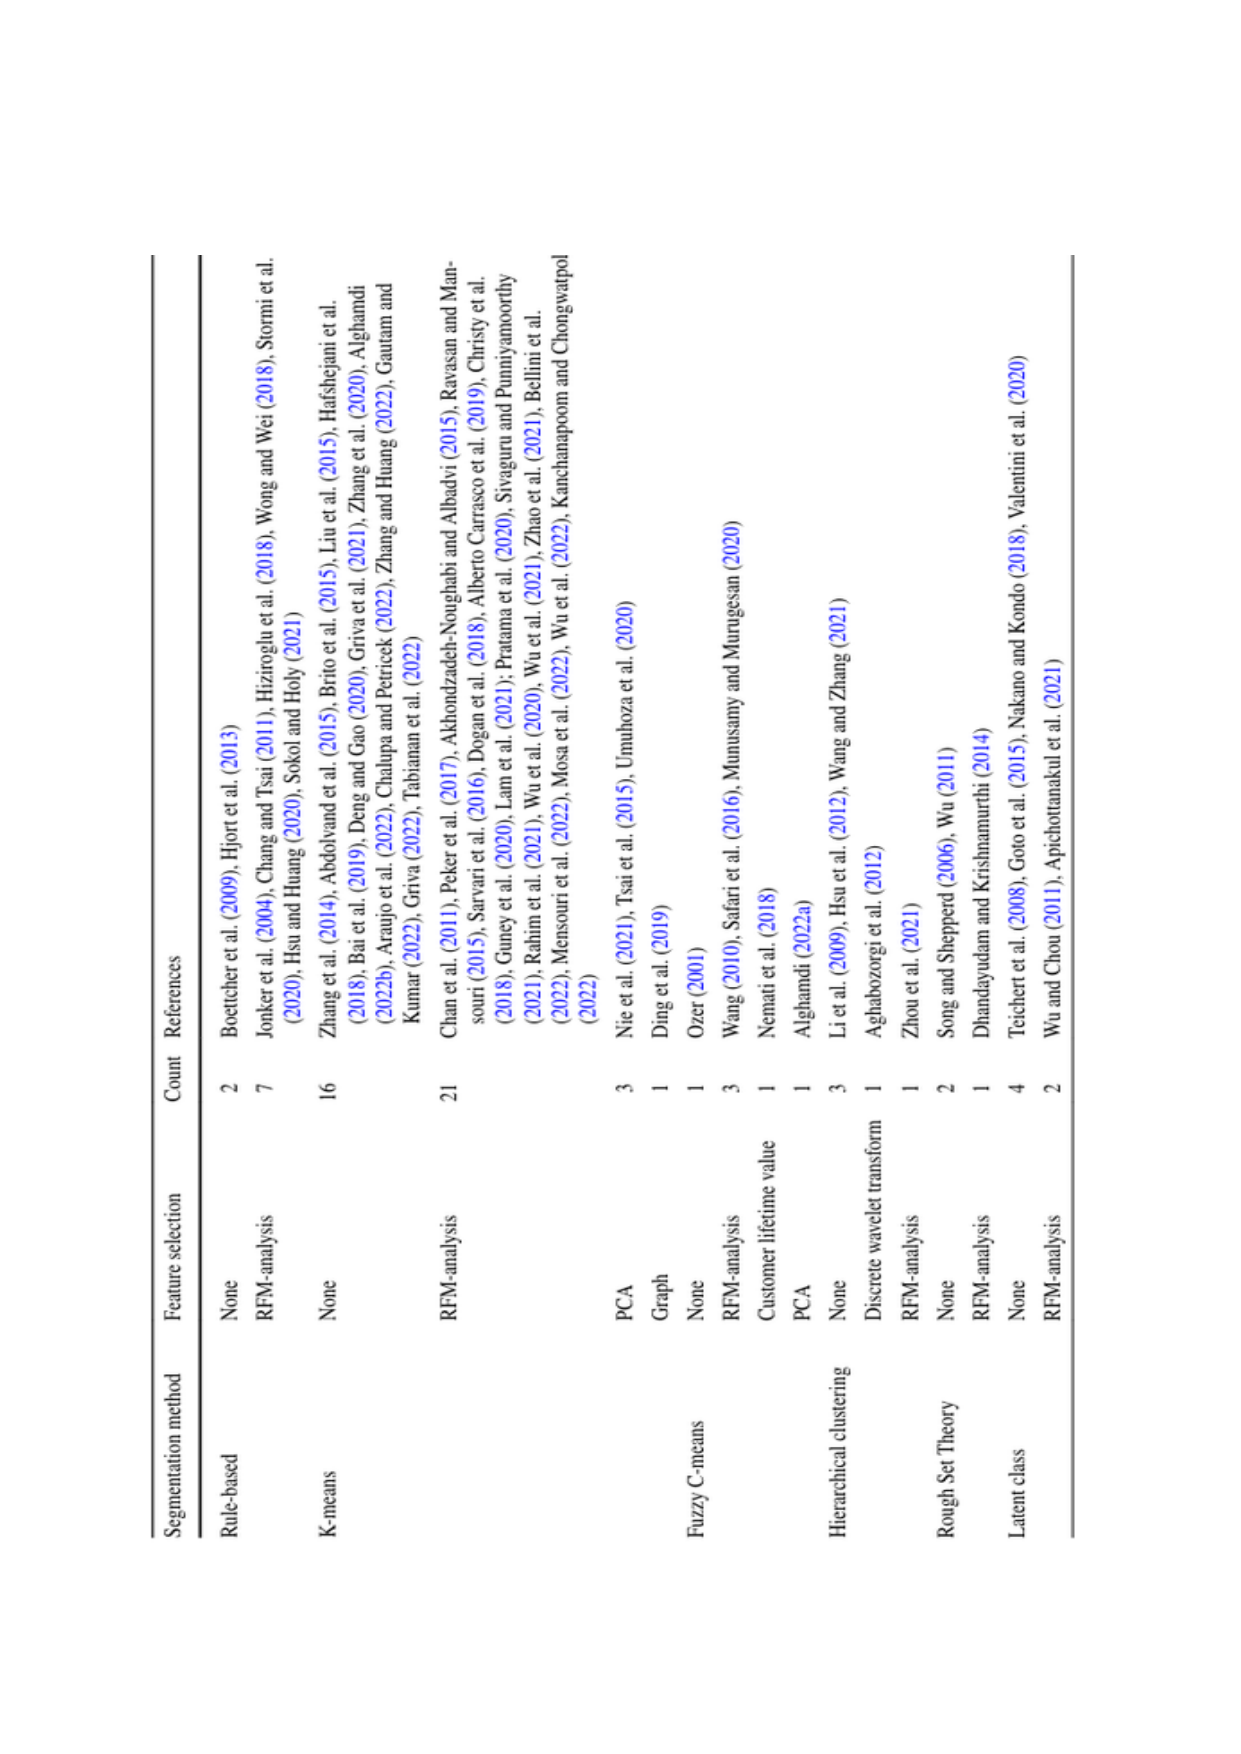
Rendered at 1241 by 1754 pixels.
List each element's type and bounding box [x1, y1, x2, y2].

picture [150, 255, 1091, 1557]
